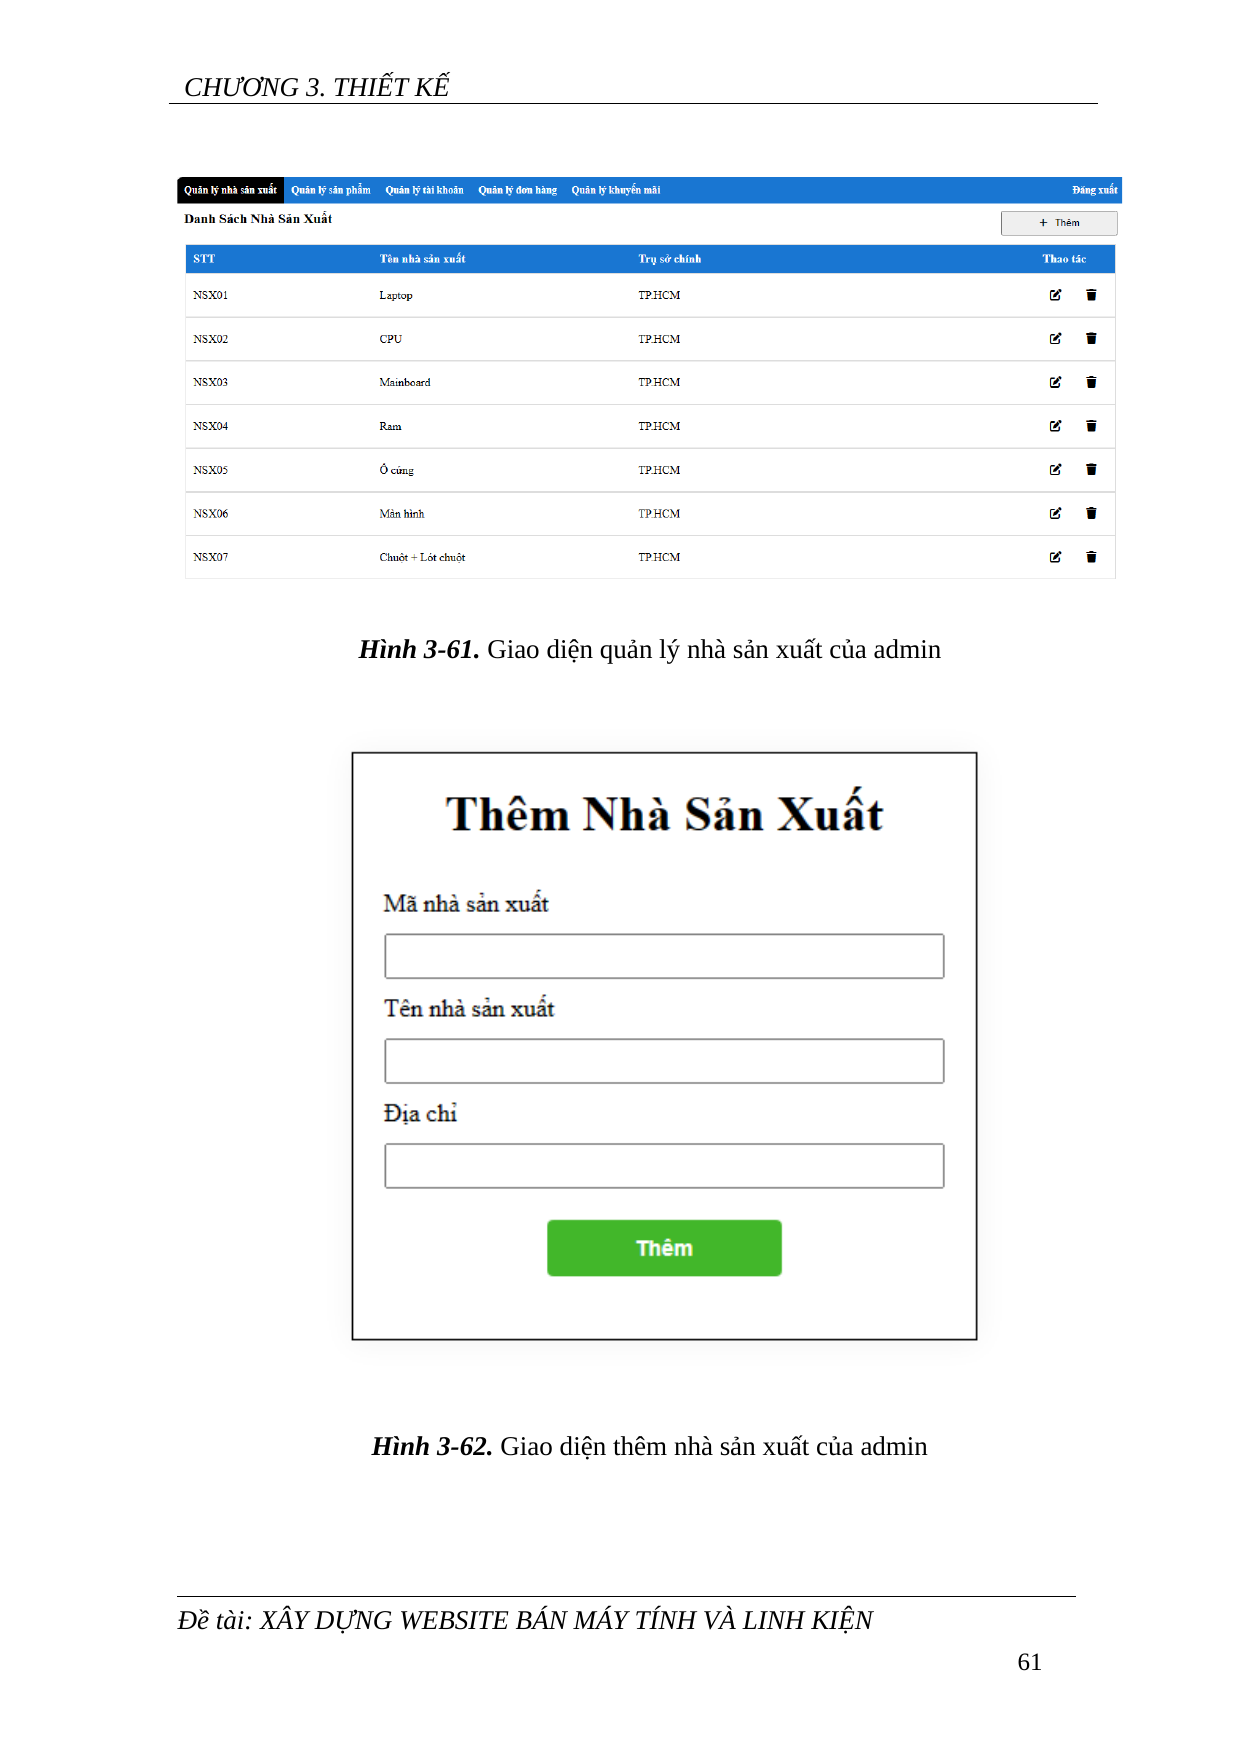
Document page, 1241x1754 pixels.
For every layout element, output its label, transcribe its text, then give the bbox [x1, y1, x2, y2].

picture [255, 686, 1045, 1408]
picture [177, 177, 1123, 611]
